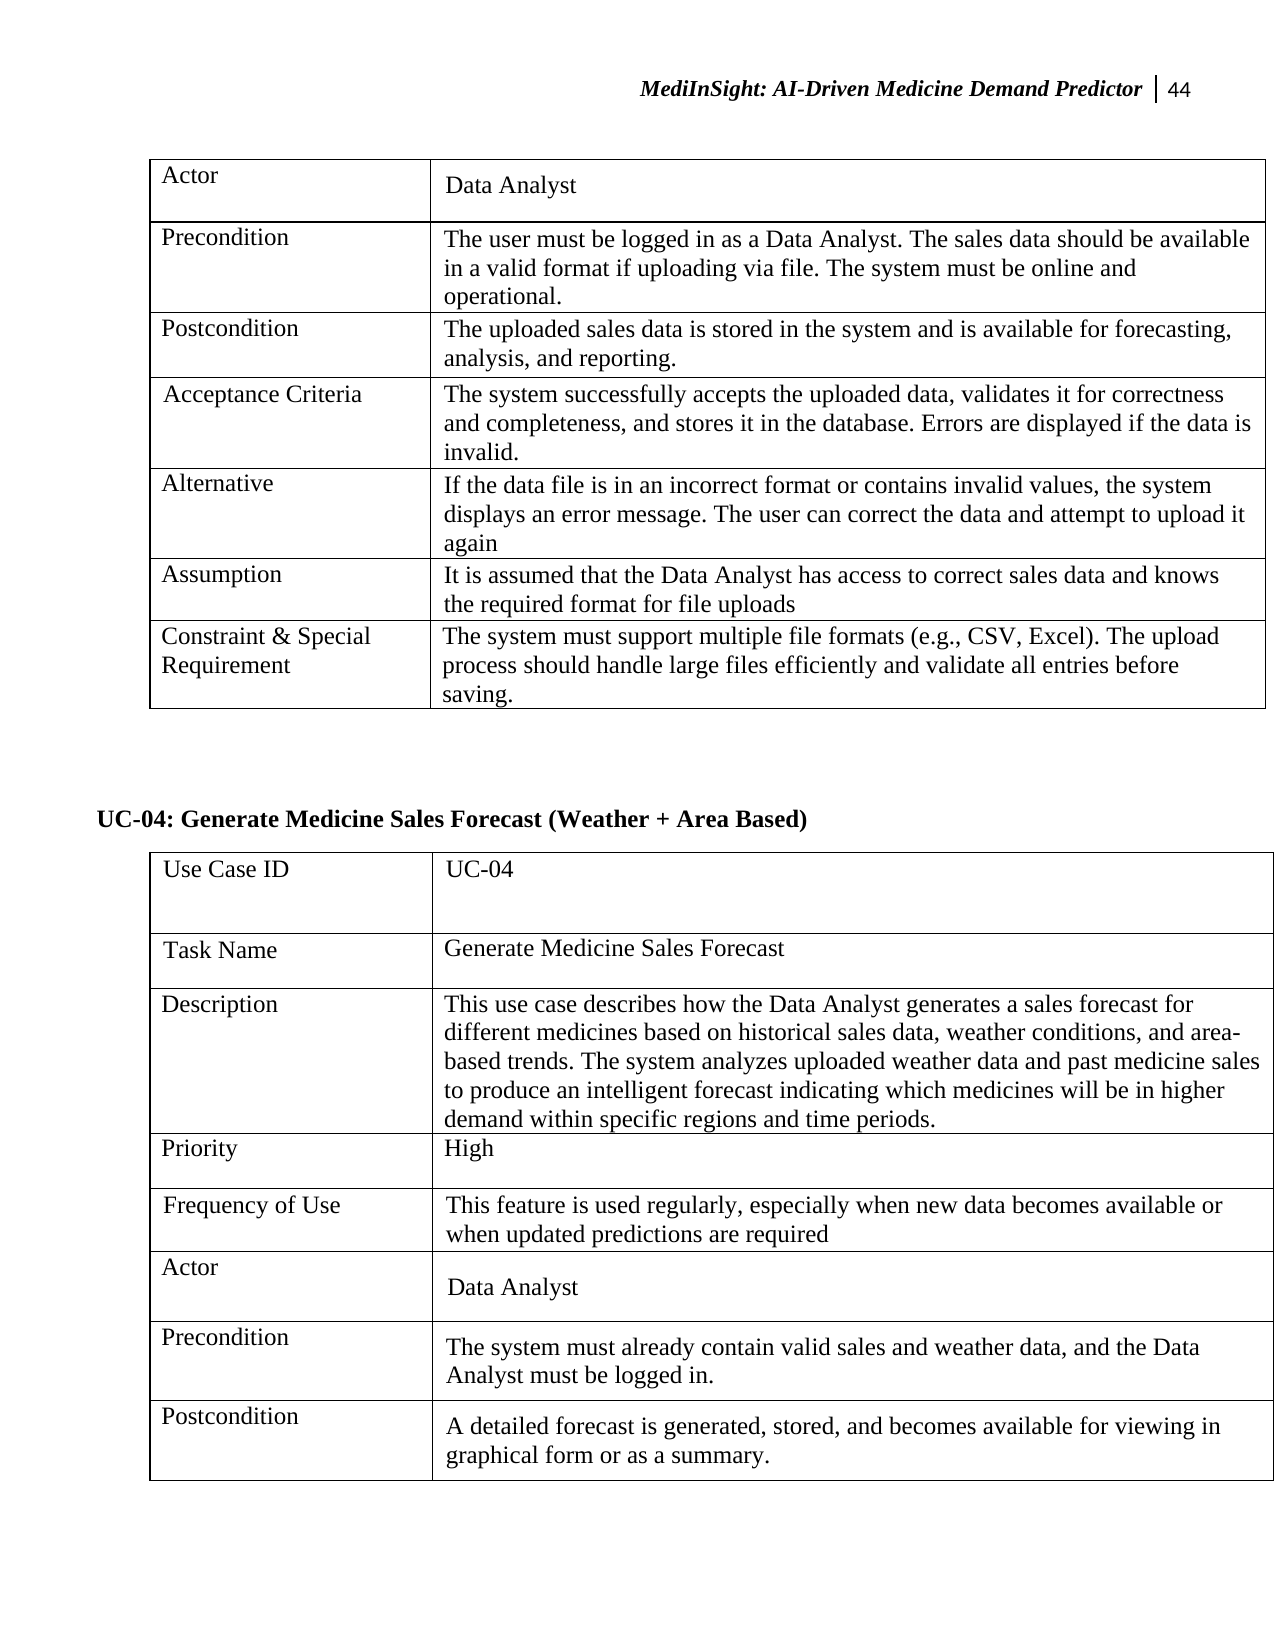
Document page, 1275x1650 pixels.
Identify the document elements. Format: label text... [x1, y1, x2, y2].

table_cell Postcondition [151, 1401, 432, 1480]
table_cell [433, 1252, 1273, 1321]
table_cell Actor [151, 160, 430, 221]
table_cell [431, 313, 1265, 377]
table_cell Postcondition [151, 313, 430, 377]
table_cell [431, 223, 1265, 312]
table_cell Assumption [151, 559, 430, 620]
table_cell [433, 1401, 1273, 1480]
table_cell High [433, 1134, 1273, 1188]
table_cell This use case describes how the Data Analyst generates a sales forecast for different medicines based on historical sales data, weather conditions, and area-based trends. The system analyzes uploaded weather data and past medicine sales to produce an intelligent forecast indicating which medicines will be in higher demand within specific regions and time periods. [433, 989, 1273, 1132]
text UC-04: Generate Medicine Sales Forecast (Weather + Area Based) [84, 804, 1125, 833]
table_header [433, 853, 1273, 932]
table_cell [433, 1189, 1273, 1251]
table_cell [431, 559, 1265, 620]
table_cell The system must support multiple file formats (e.g., CSV, Excel). The upload process should handle large files efficiently and validate all entries before saving. [431, 621, 1265, 708]
table_cell [431, 378, 1265, 467]
table_cell Precondition [151, 1322, 432, 1400]
table_cell [433, 1322, 1273, 1400]
table_cell Actor [151, 1252, 432, 1321]
table_header [151, 853, 432, 932]
table_cell Description [151, 989, 432, 1132]
table_cell Priority [151, 1134, 432, 1188]
table_cell Alternative [151, 469, 430, 558]
table_cell Precondition [151, 223, 430, 312]
table_cell [431, 160, 1265, 221]
table_cell Generate Medicine Sales Forecast [433, 934, 1273, 988]
table_cell Constraint & Special Requirement [151, 621, 430, 708]
table_cell [151, 934, 432, 988]
table_cell [151, 378, 430, 467]
table_cell [431, 469, 1265, 558]
table_cell [151, 1189, 432, 1251]
